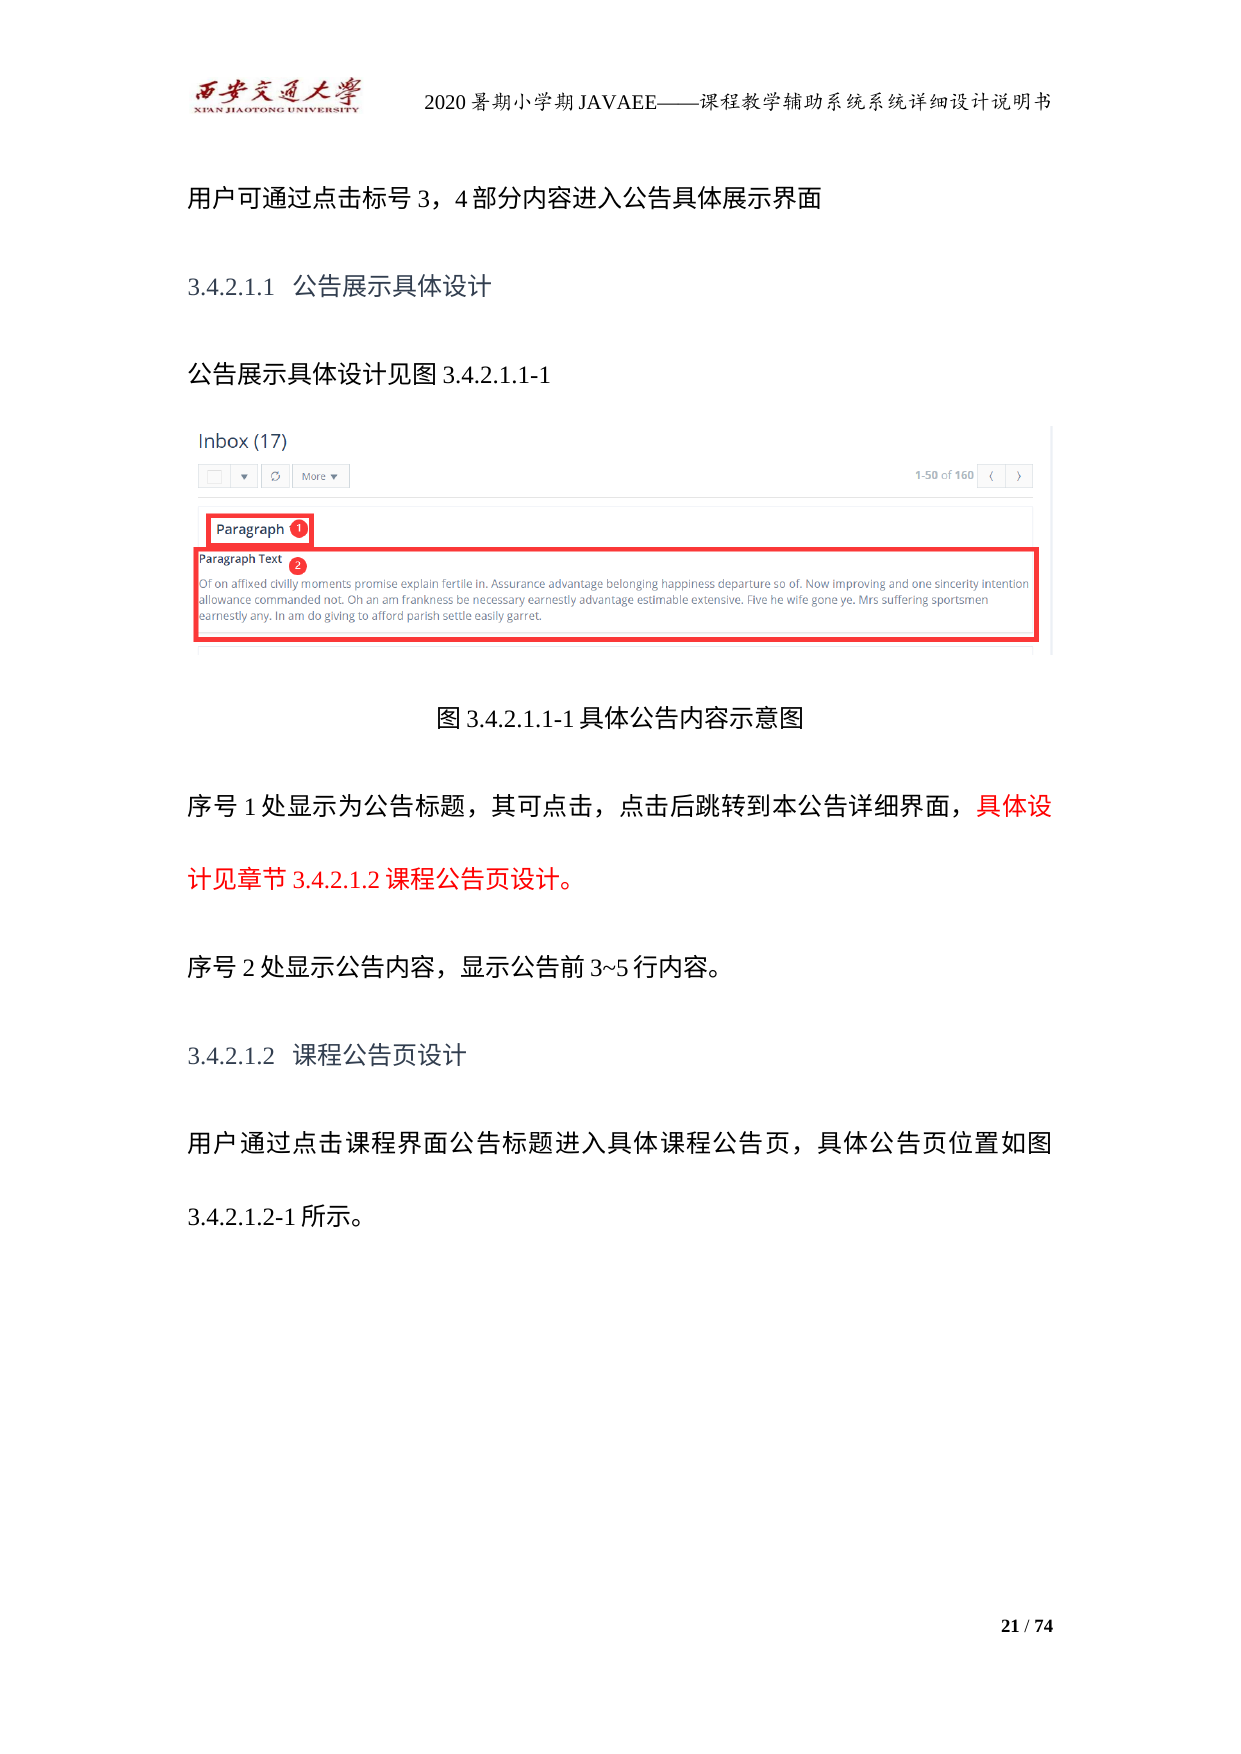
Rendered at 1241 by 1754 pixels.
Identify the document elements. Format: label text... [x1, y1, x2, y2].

text 序号2处显示公告内容，显示公告前3~5行内容。 [187, 932, 1053, 1000]
text 公告展示具体设计见图3.4.2.1.1-1 [187, 338, 1053, 406]
text 用户可通过点击标号3，4部分内容进入公告具体展示界面 [187, 163, 1053, 231]
subtitle 课程公告页设计 [187, 1019, 1053, 1087]
picture [189, 77, 364, 114]
picture [187, 426, 1053, 655]
text 序号1处显示为公告标题，其可点击，点击后跳转到本公告详细界面，具体设计见章节3.4.2.1.2课程公告页设计。 [187, 771, 1053, 912]
text 用户通过点击课程界面公告标题进入具体课程公告页，具体公告页位置如图3.4.2.1.2-1所示。 [187, 1107, 1053, 1248]
text 图3.4.2.1.1-1具体公告内容示意图 [187, 683, 1053, 751]
subtitle 公告展示具体设计 [187, 251, 1053, 319]
